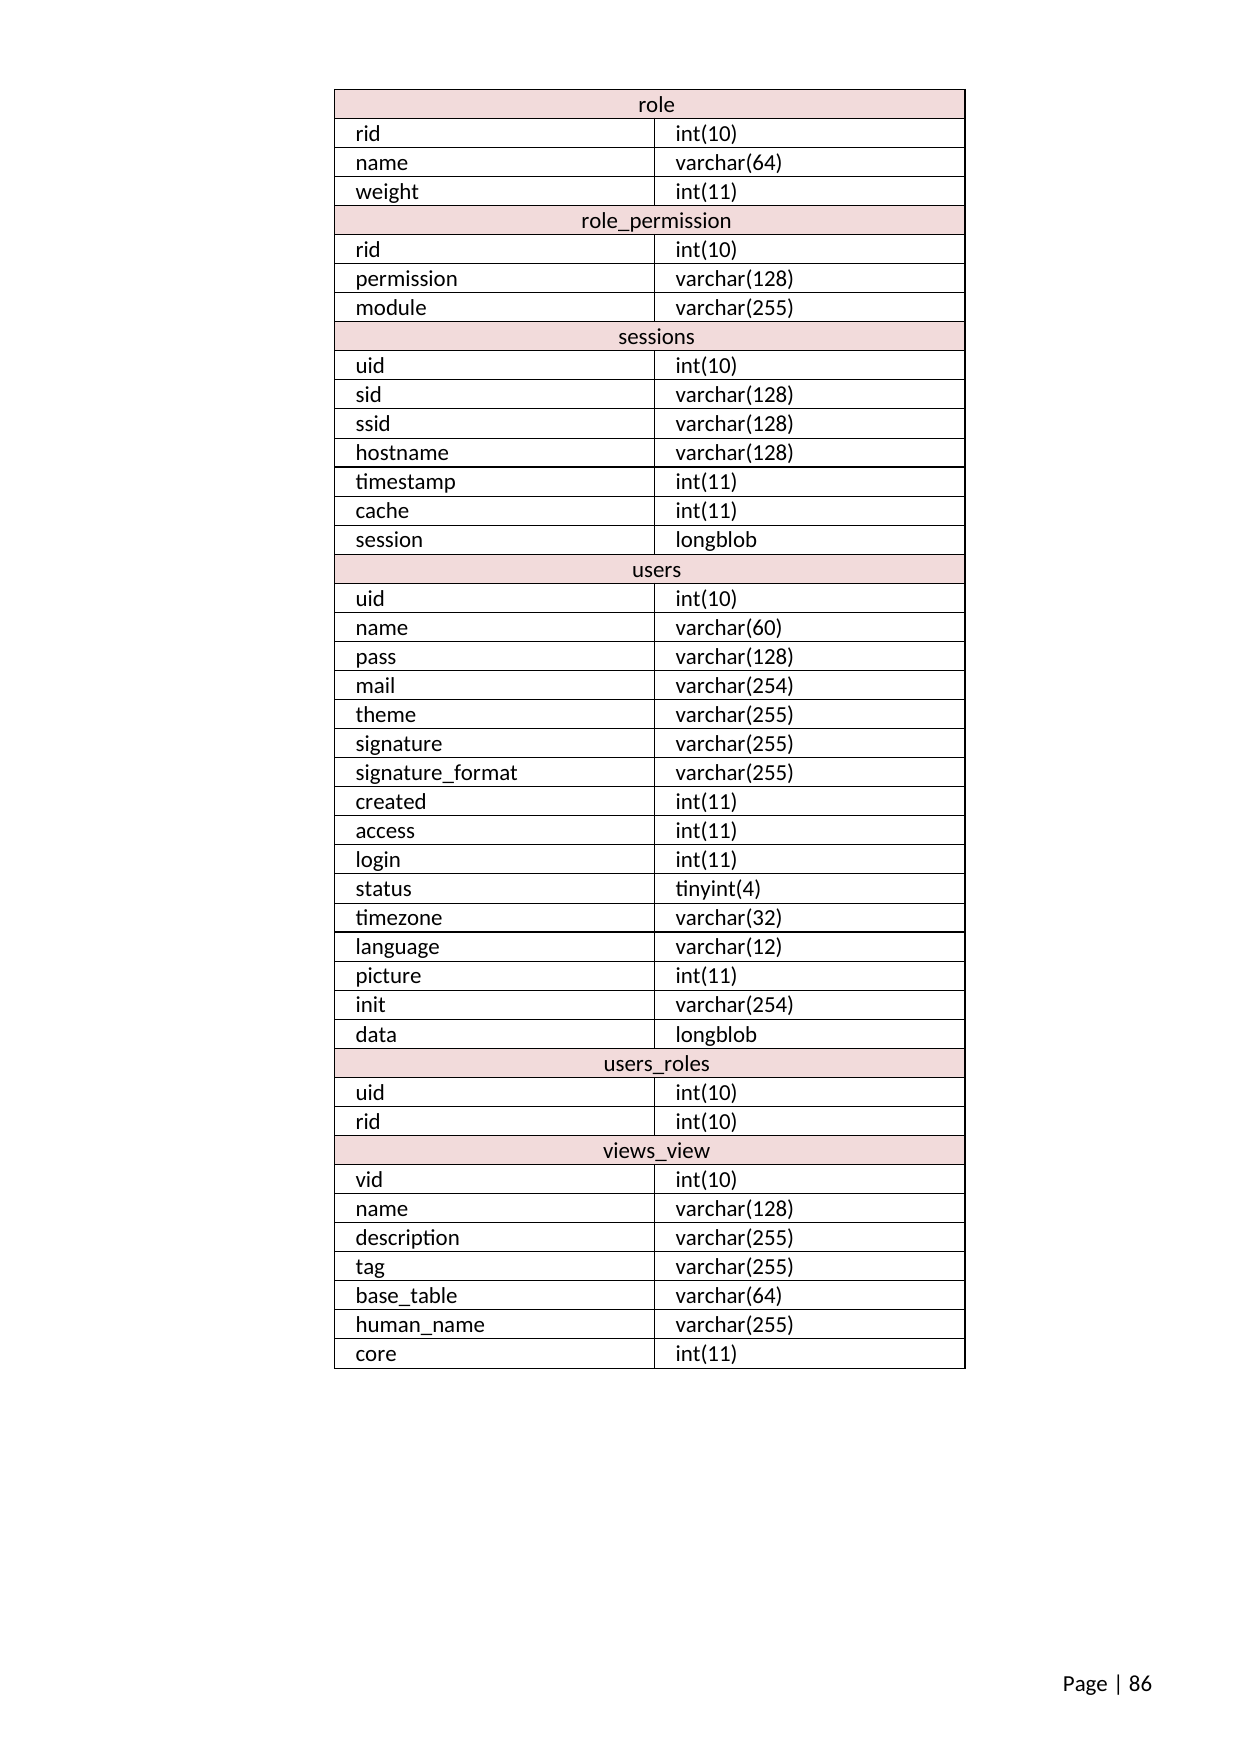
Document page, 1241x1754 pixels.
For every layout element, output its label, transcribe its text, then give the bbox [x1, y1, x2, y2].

table_cell longblob [655, 1020, 964, 1048]
table_cell signature_format [335, 758, 654, 786]
table_cell int(10) [655, 1107, 964, 1135]
table_cell int(11) [655, 497, 964, 524]
table_cell created [335, 787, 654, 815]
table_cell varchar(128) [655, 642, 964, 670]
table_cell status [335, 874, 654, 902]
table_cell int(11) [655, 787, 964, 815]
table_cell picture [335, 962, 654, 989]
table_cell varchar(12) [655, 933, 964, 961]
table_cell name [335, 148, 654, 176]
table_cell base_table [335, 1281, 654, 1309]
table_cell timezone [335, 904, 654, 931]
table_cell rid [335, 235, 654, 263]
table_cell role_permission [335, 206, 964, 234]
table_cell users_roles [335, 1049, 964, 1077]
table_cell vid [335, 1165, 654, 1193]
table_cell int(11) [655, 962, 964, 989]
table_cell rid [335, 119, 654, 147]
table_cell int(11) [655, 816, 964, 844]
table_cell int(10) [655, 119, 964, 147]
table_cell varchar(255) [655, 729, 964, 757]
table_cell users [335, 555, 964, 583]
table_cell uid [335, 584, 654, 612]
table_cell int(10) [655, 351, 964, 379]
table_cell int(10) [655, 1078, 964, 1106]
table_cell mail [335, 671, 654, 699]
table_cell varchar(128) [655, 409, 964, 437]
table_cell int(10) [655, 235, 964, 263]
table_cell permission [335, 264, 654, 292]
table_cell tag [335, 1252, 654, 1280]
table_cell varchar(32) [655, 904, 964, 931]
table_cell int(11) [655, 468, 964, 496]
table_cell varchar(128) [655, 380, 964, 408]
table_cell data [335, 1020, 654, 1048]
table_cell sid [335, 380, 654, 408]
table_cell login [335, 845, 654, 873]
table_cell varchar(255) [655, 1223, 964, 1251]
table_cell int(11) [655, 177, 964, 205]
table_cell varchar(255) [655, 700, 964, 728]
table_cell role [335, 90, 964, 118]
table_cell views_view [335, 1136, 964, 1164]
table_cell ssid [335, 409, 654, 437]
table_cell int(10) [655, 1165, 964, 1193]
table_cell module [335, 293, 654, 321]
table_cell signature [335, 729, 654, 757]
table_cell core [335, 1339, 654, 1367]
table_cell varchar(128) [655, 1194, 964, 1222]
table_cell varchar(128) [655, 439, 964, 466]
table_cell int(11) [655, 845, 964, 873]
table_cell varchar(255) [655, 1310, 964, 1338]
table_cell varchar(255) [655, 758, 964, 786]
table_cell varchar(255) [655, 1252, 964, 1280]
table_cell name [335, 1194, 654, 1222]
table_cell sessions [335, 322, 964, 350]
table_cell tinyint(4) [655, 874, 964, 902]
table_cell pass [335, 642, 654, 670]
table_cell cache [335, 497, 654, 524]
table_cell varchar(254) [655, 991, 964, 1019]
table_cell name [335, 613, 654, 641]
table_cell rid [335, 1107, 654, 1135]
table_cell varchar(254) [655, 671, 964, 699]
table_cell timestamp [335, 468, 654, 496]
table_cell hostname [335, 439, 654, 466]
table_cell uid [335, 351, 654, 379]
table_cell access [335, 816, 654, 844]
table_cell varchar(128) [655, 264, 964, 292]
table_cell uid [335, 1078, 654, 1106]
table_cell longblob [655, 526, 964, 554]
table_cell weight [335, 177, 654, 205]
table_cell varchar(60) [655, 613, 964, 641]
table_cell language [335, 933, 654, 961]
table_cell int(11) [655, 1339, 964, 1367]
table_cell human_name [335, 1310, 654, 1338]
table_cell int(10) [655, 584, 964, 612]
table_cell varchar(255) [655, 293, 964, 321]
table_cell varchar(64) [655, 148, 964, 176]
table_cell theme [335, 700, 654, 728]
table_cell varchar(64) [655, 1281, 964, 1309]
table_cell init [335, 991, 654, 1019]
table_cell session [335, 526, 654, 554]
table_cell description [335, 1223, 654, 1251]
